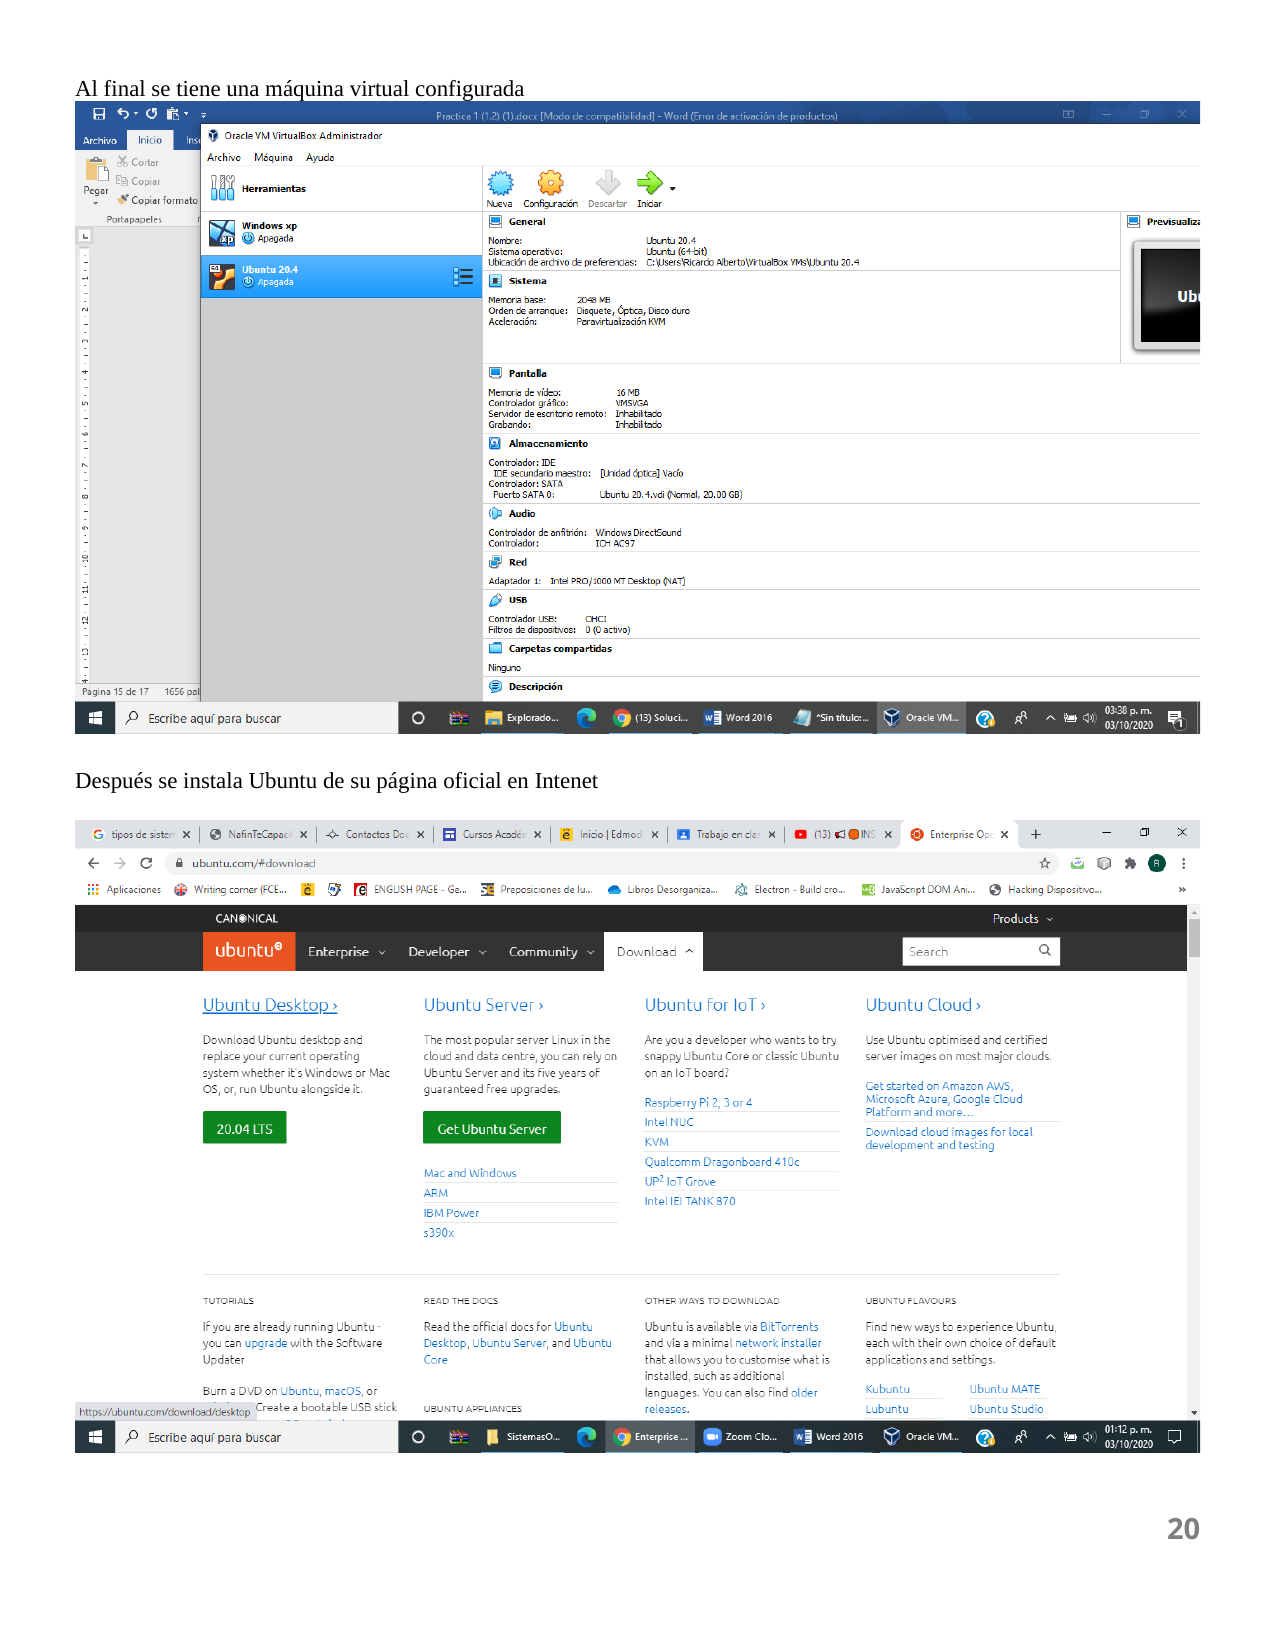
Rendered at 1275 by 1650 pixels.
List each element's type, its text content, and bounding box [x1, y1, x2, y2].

picture [75, 101, 1200, 734]
text Después se instala Ubuntu de su página oficial en Intenet [75, 767, 1200, 794]
picture [75, 820, 1200, 1453]
text Al final se tiene una máquina virtual configurada [75, 75, 1200, 101]
